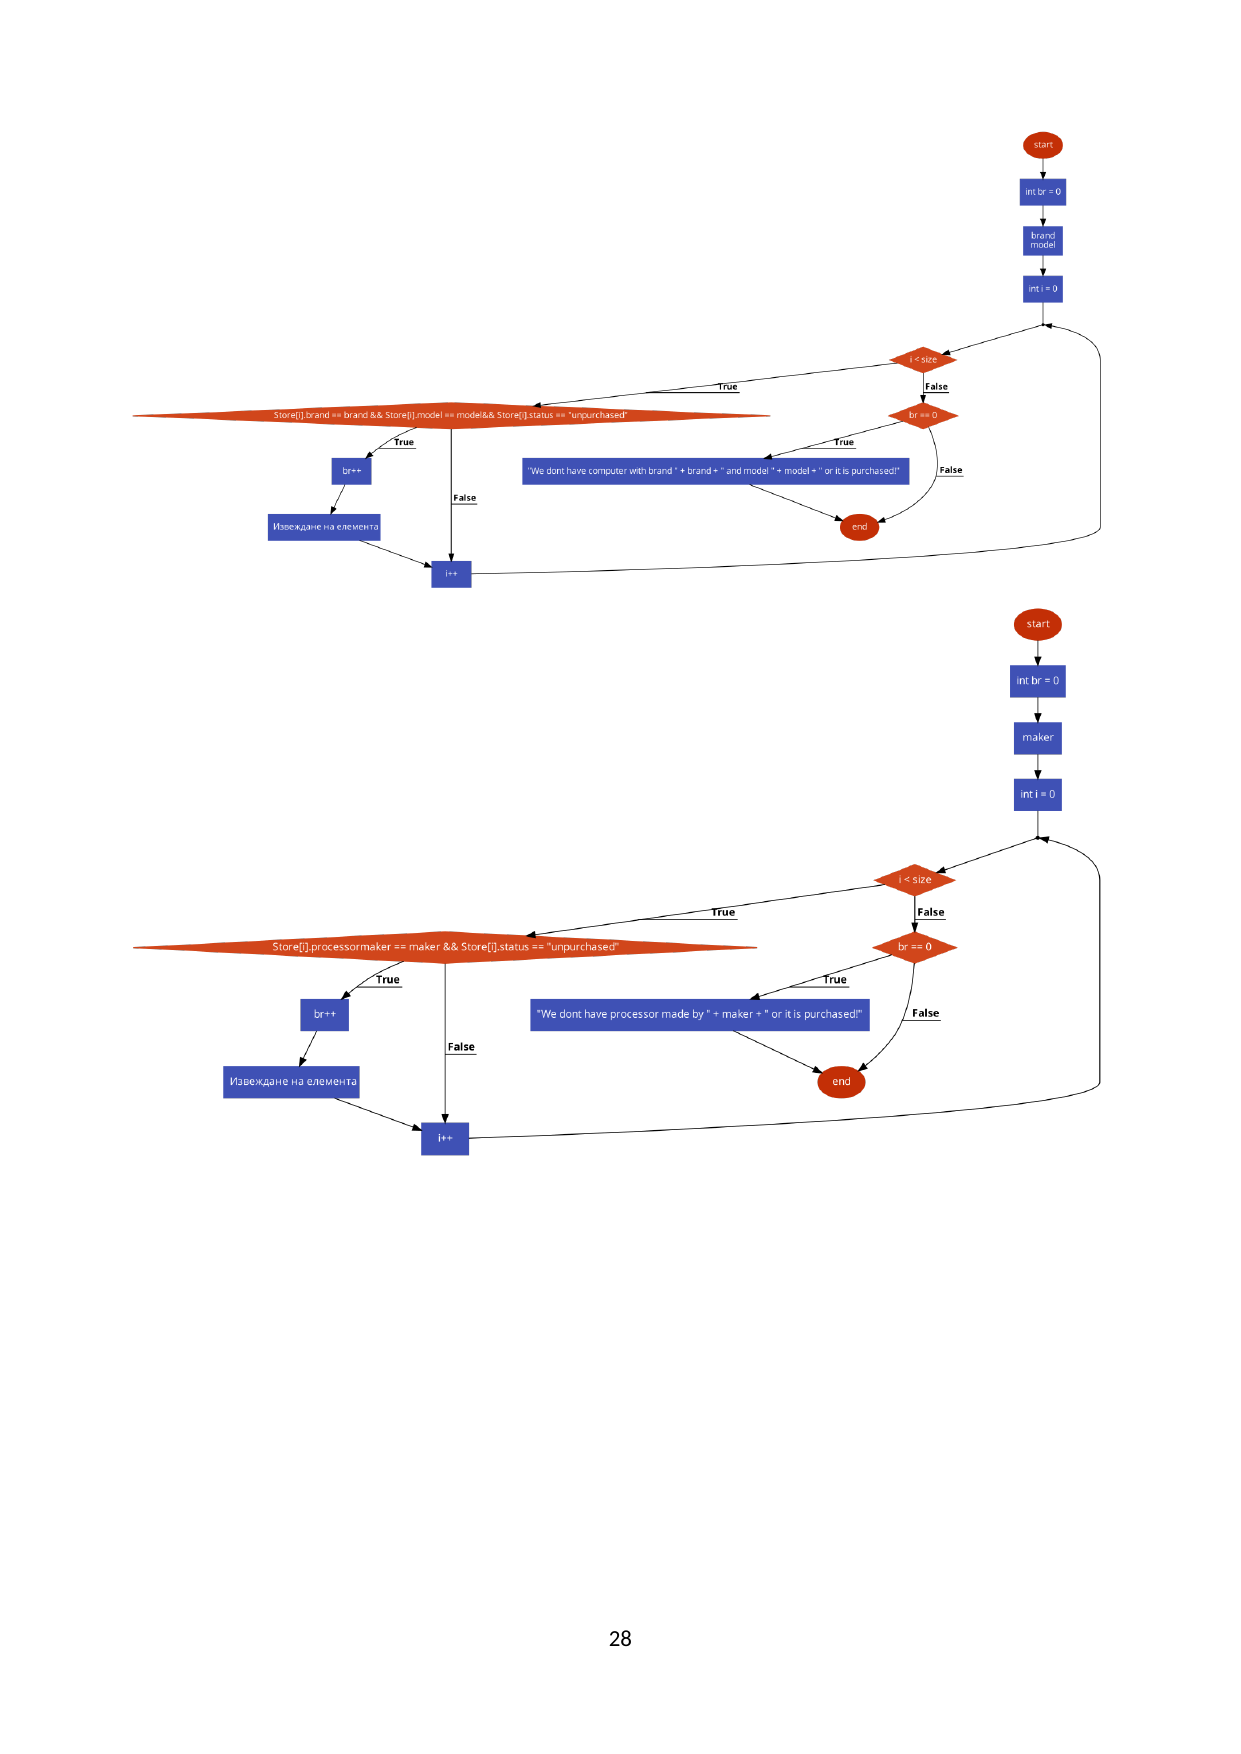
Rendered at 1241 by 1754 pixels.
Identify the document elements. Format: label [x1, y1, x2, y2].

picture [129, 130, 1111, 598]
picture [129, 605, 1111, 1166]
